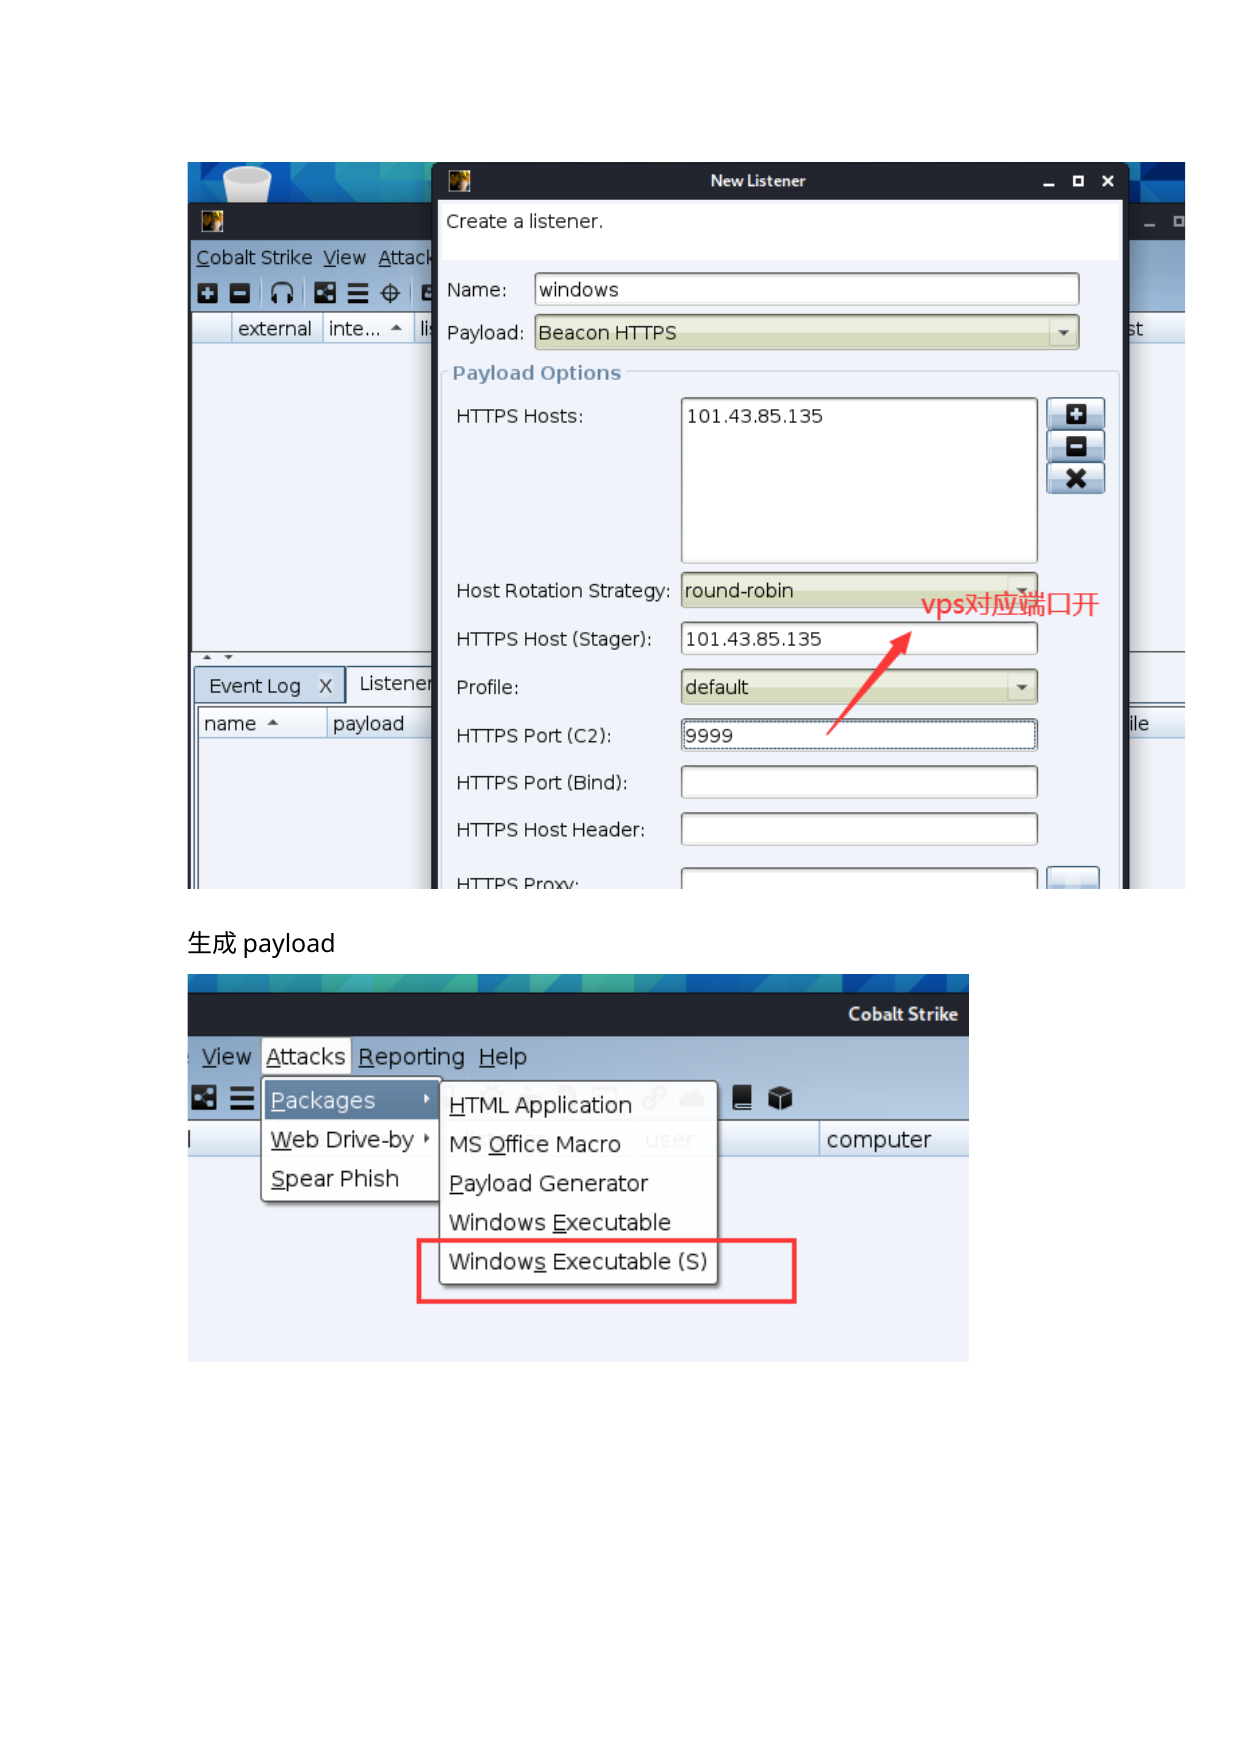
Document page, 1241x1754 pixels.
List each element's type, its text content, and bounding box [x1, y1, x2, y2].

picture [187, 974, 969, 1362]
text 生成payload [187, 909, 1053, 974]
picture [187, 162, 1186, 889]
